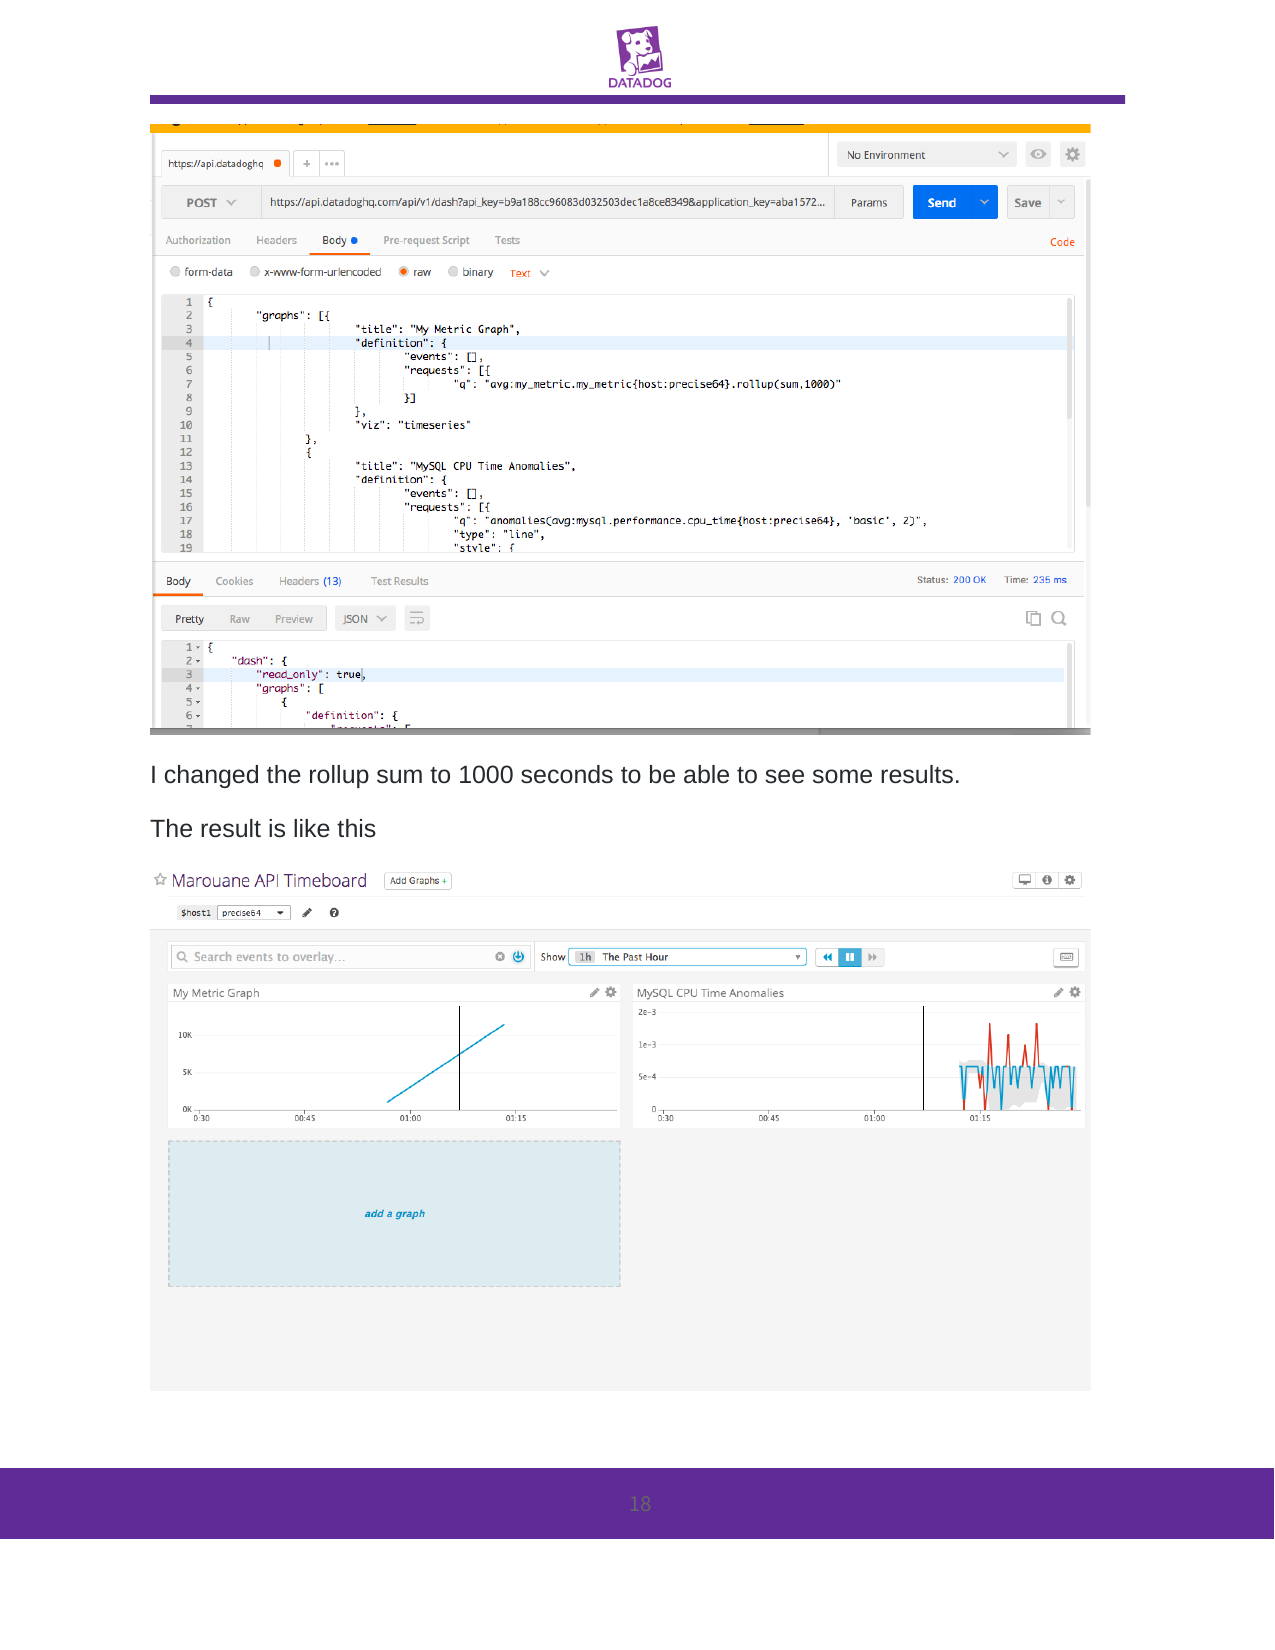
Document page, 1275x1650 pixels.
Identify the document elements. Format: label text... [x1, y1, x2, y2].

text The result is like this [150, 814, 1125, 842]
picture [599, 20, 676, 92]
picture [150, 124, 1091, 735]
picture [150, 95, 1125, 104]
text I changed the rollup sum to 1000 seconds to be able to see some results. [150, 760, 1125, 789]
picture [150, 867, 1091, 1391]
